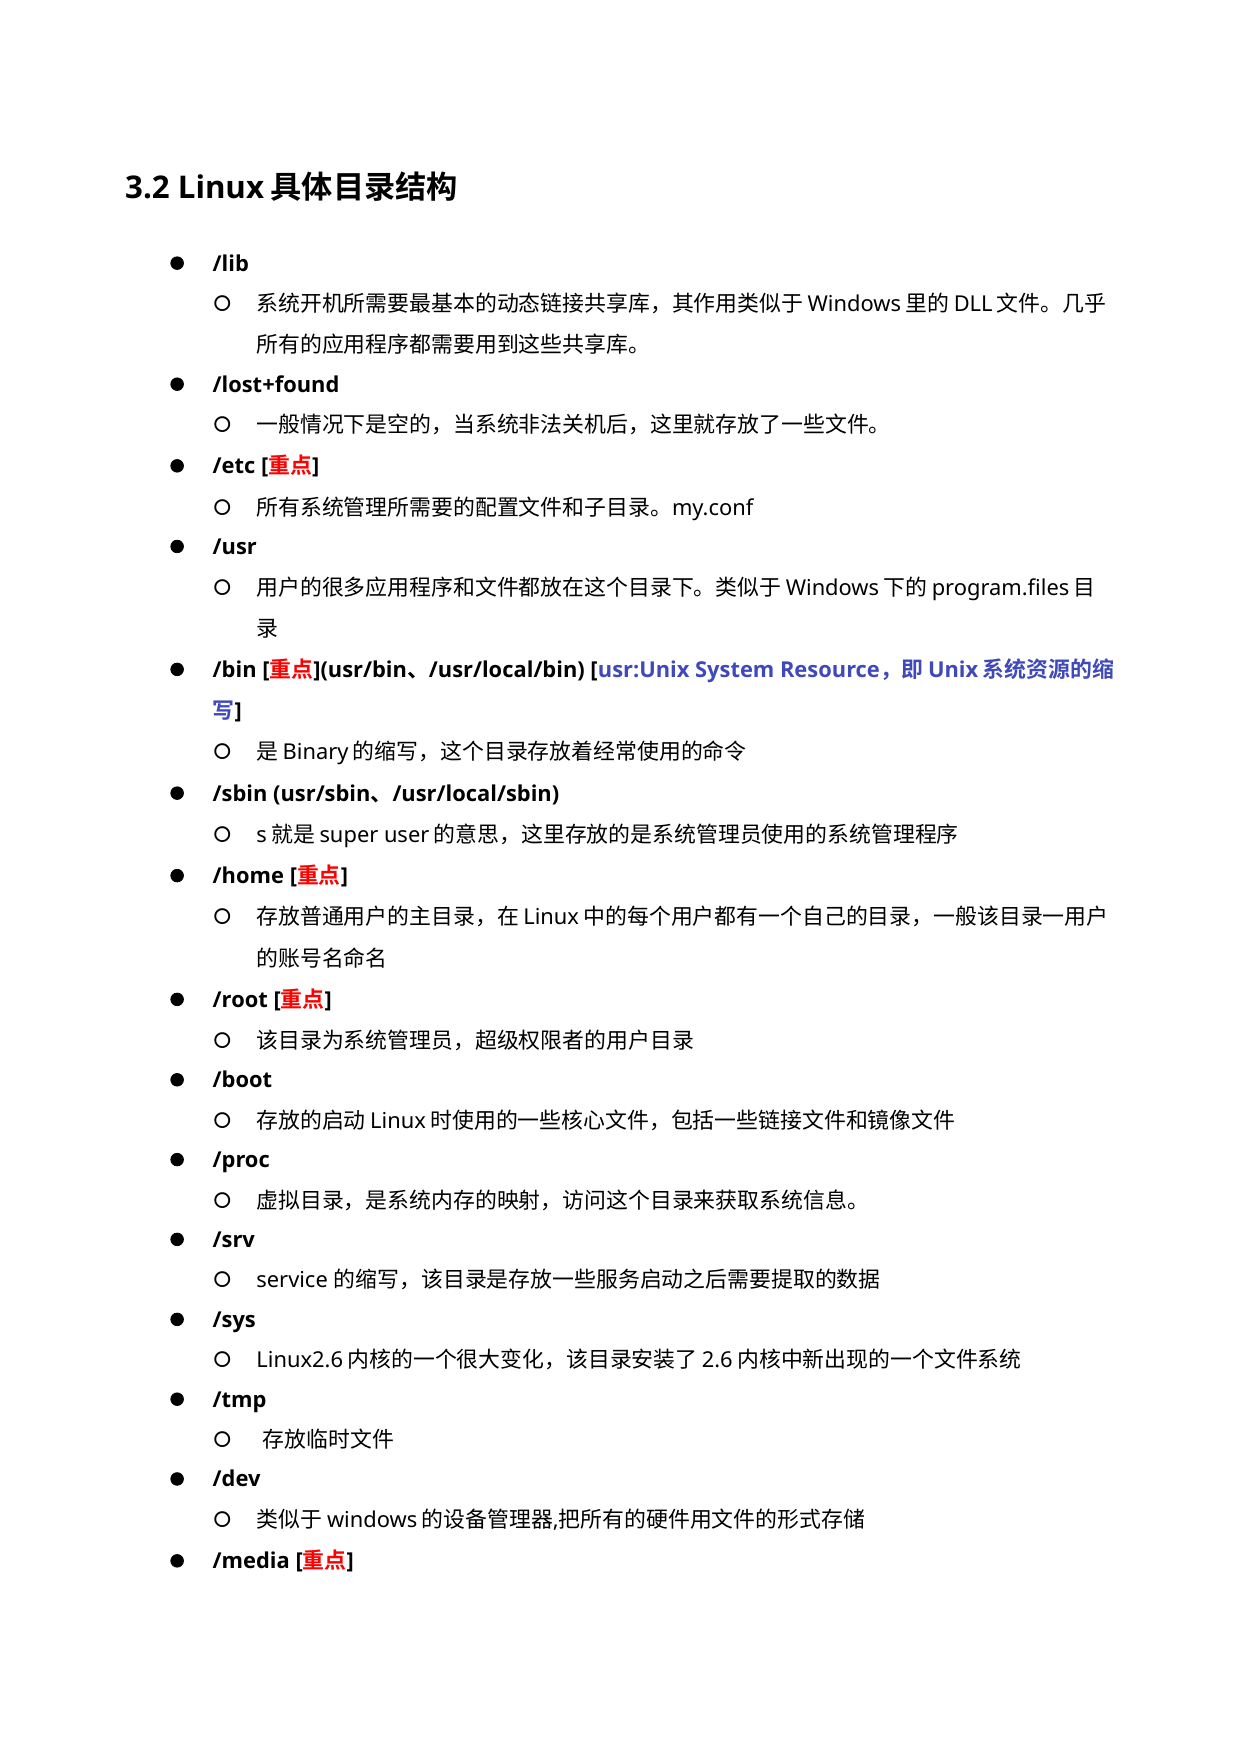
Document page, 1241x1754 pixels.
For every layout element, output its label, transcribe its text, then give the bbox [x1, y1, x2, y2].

list /lib [169, 247, 1115, 277]
list /srv [169, 1224, 1115, 1254]
list /boot [169, 1064, 1115, 1094]
list 存放临时文件 [212, 1422, 1115, 1454]
list /etc [重点] [169, 448, 1115, 480]
list service 的缩写，该目录是存放一些服务启动之后需要提取的数据 [212, 1262, 1115, 1294]
list 类似于 windows的设备管理器,把所有的硬件用文件的形式存储 [212, 1502, 1115, 1534]
list /tmp [169, 1384, 1115, 1413]
list /root [重点] [169, 982, 1115, 1013]
list /lost+found [169, 368, 1115, 398]
list 一般情况下是空的，当系统非法关机后，这里就存放了一些文件。 [212, 407, 1115, 439]
subtitle 3.2 Linux具体目录结构 [125, 162, 1115, 207]
list 是Binary的缩写，这个目录存放着经常使用的命令 [212, 734, 1115, 766]
list 所有系统管理所需要的配置文件和子目录。my.conf [212, 489, 1115, 521]
list /usr [169, 531, 1115, 561]
list 存放的启动Linux时使用的一些核心文件，包括一些链接文件和镜像文件 [212, 1103, 1115, 1134]
list 存放普通用户的主目录，在Linux中的每个用户都有一个自己的目录，一般该目录一用户的账号名命名 [212, 899, 1115, 972]
list /sbin (usr/sbin、/usr/local/sbin) [169, 776, 1115, 807]
list 该目录为系统管理员，超级权限者的用户目录 [212, 1023, 1115, 1055]
list /proc [169, 1144, 1115, 1174]
list Linux2.6内核的一个很大变化，该目录安装了2.6内核中新出现的一个文件系统 [212, 1342, 1115, 1374]
list /media [重点] [169, 1543, 1115, 1575]
list /dev [169, 1463, 1115, 1493]
list /sys [169, 1304, 1115, 1333]
list s就是super user的意思，这里存放的是系统管理员使用的系统管理程序 [212, 817, 1115, 849]
list 用户的很多应用程序和文件都放在这个目录下。类似于Windows下的program.files目录 [212, 569, 1115, 642]
list 系统开机所需要最基本的动态链接共享库，其作用类似于Windows里的DLL文件。几乎所有的应用程序都需要用到这些共享库。 [212, 286, 1115, 359]
list 虚拟目录，是系统内存的映射，访问这个目录来获取系统信息。 [212, 1183, 1115, 1214]
list /home [重点] [169, 858, 1115, 890]
list /bin [重点](usr/bin、/usr/local/bin) [usr:Unix System Resource，即Unix系统资源的缩写] [169, 652, 1115, 725]
